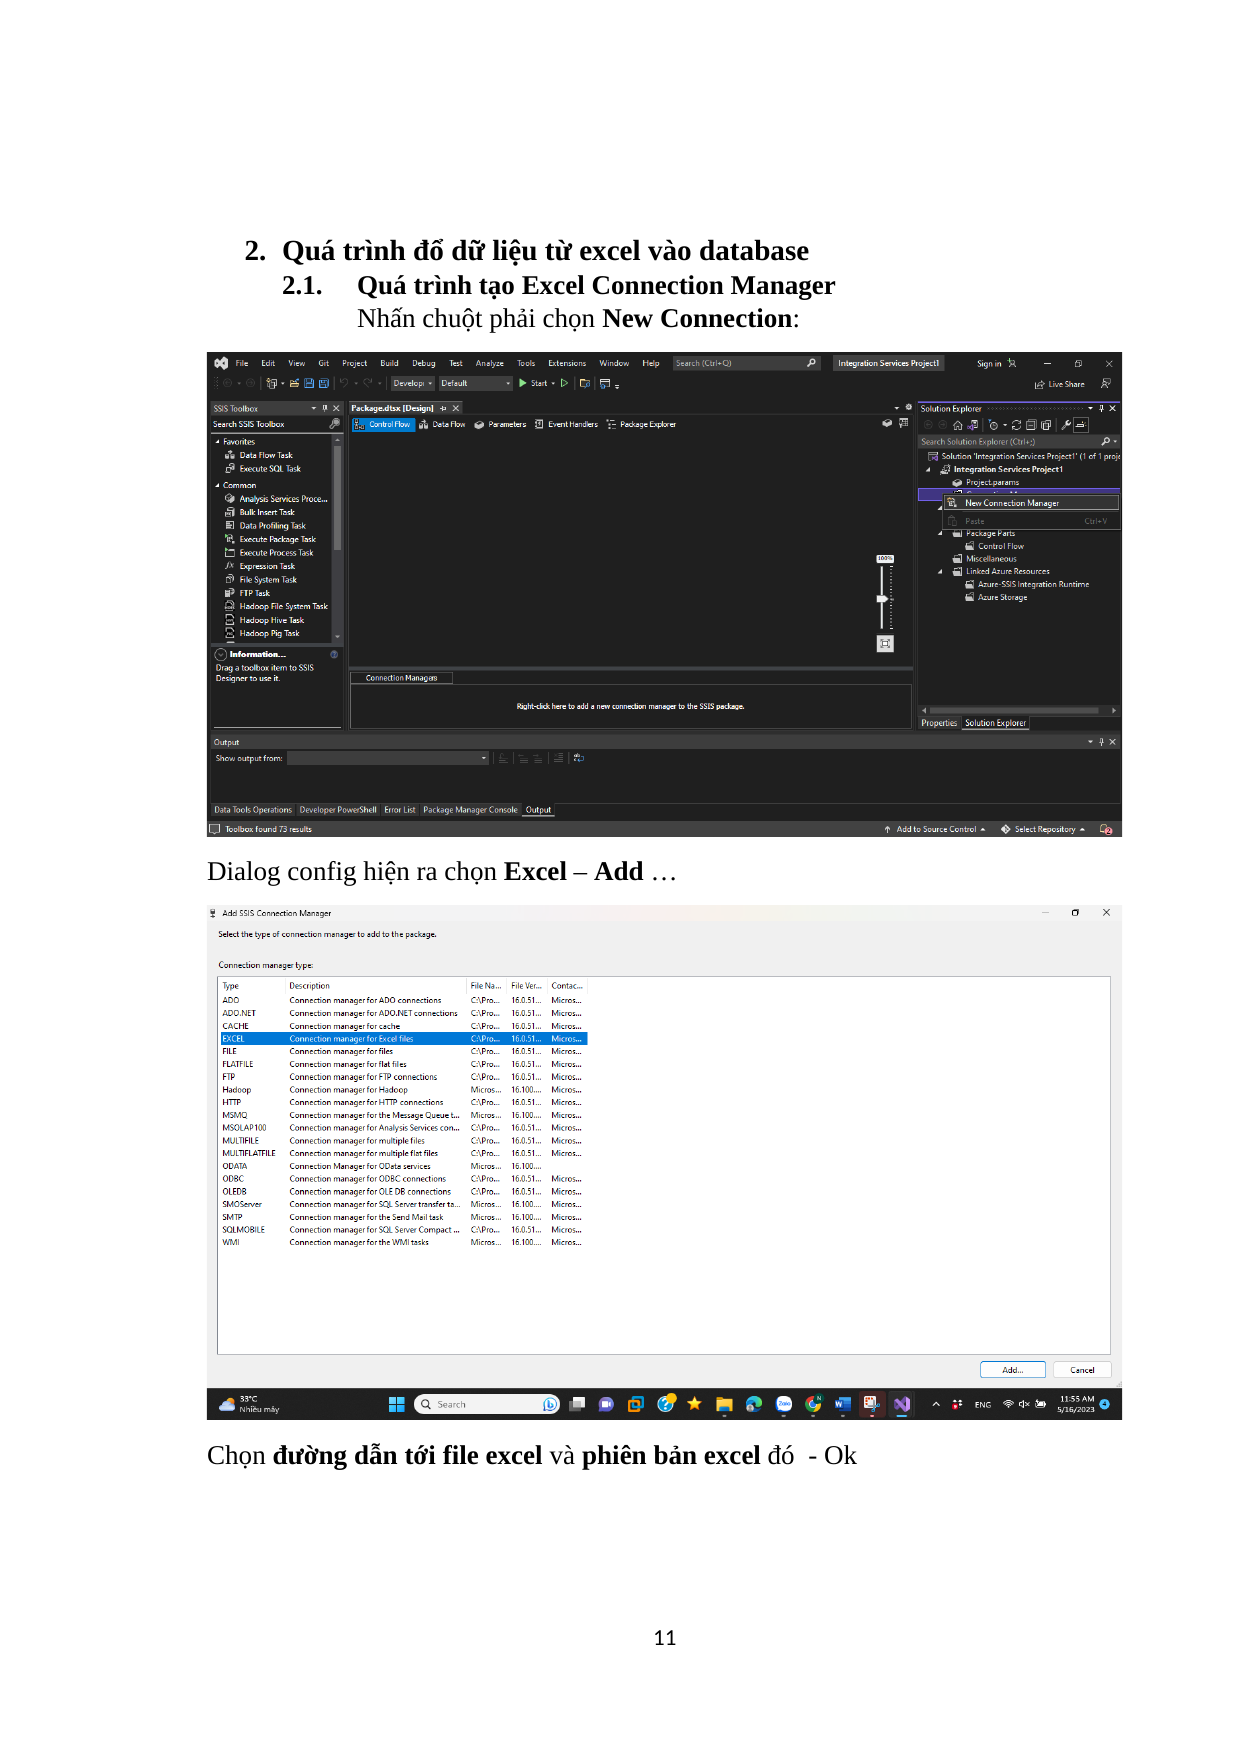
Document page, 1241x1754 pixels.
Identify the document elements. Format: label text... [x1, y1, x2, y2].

list Nhấn chuột phải chọn New Connection: [357, 302, 1122, 333]
picture [206, 905, 1123, 1420]
list Quá trình tạo Excel Connection Manager [282, 269, 1122, 300]
text Dialog config hiện ra chọn Excel – Add … [207, 855, 1122, 886]
list Quá trình đổ dữ liệu từ excel vào database [244, 233, 1122, 266]
text Chọn đường dẫn tới file excel và phiên bản excel đó - Ok [207, 1439, 1122, 1470]
picture [206, 352, 1123, 837]
